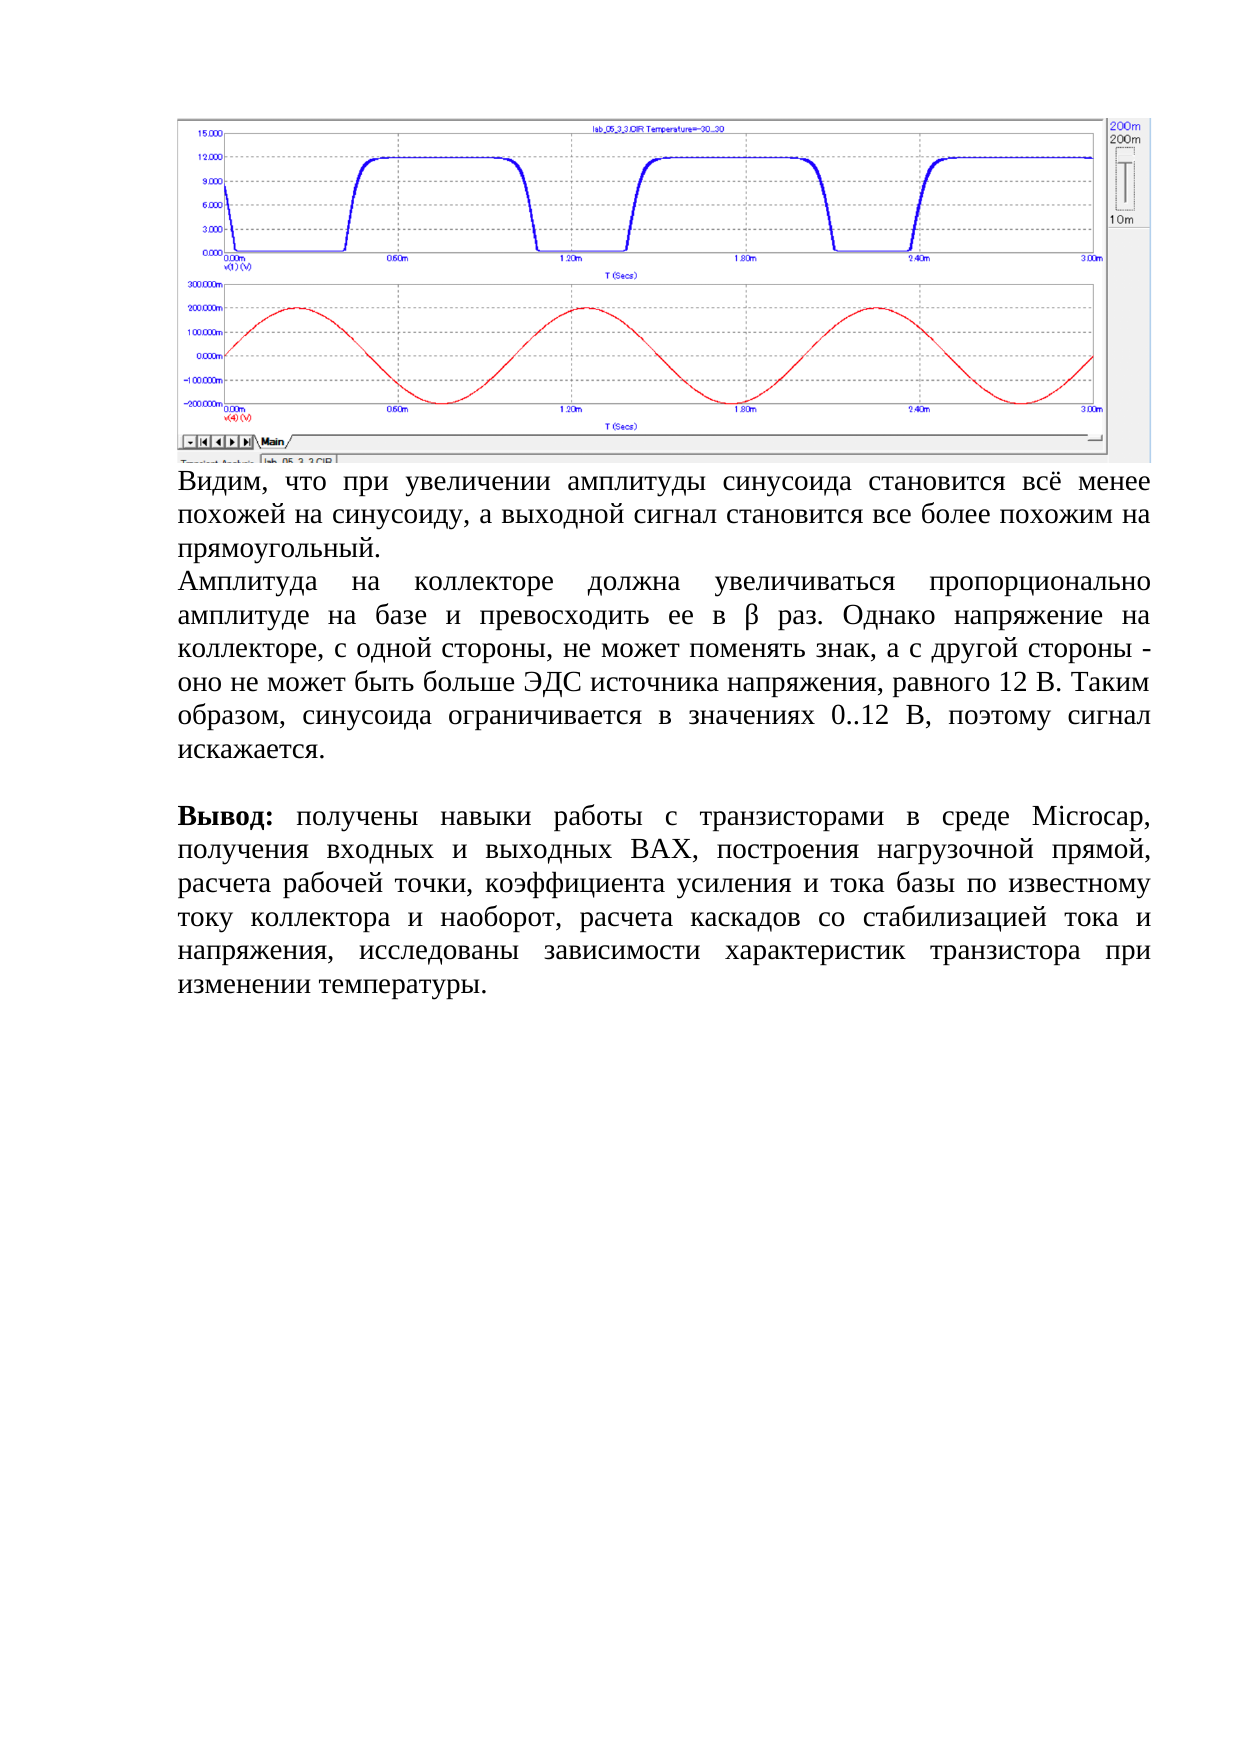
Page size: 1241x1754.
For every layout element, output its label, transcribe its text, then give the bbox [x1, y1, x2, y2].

picture [177, 118, 1152, 463]
text Амплитуда на коллекторе должна увеличиваться пропорционально амплитуде на базе и превосходить ее в β раз. Однако напряжение на коллекторе, с одной стороны, не может поменять знак, а с другой стороны - оно не может быть больше ЭДС источника напряжения, равного 12 В. Таким образом, синусоида ограничивается в значениях 0..12 В, поэтому сигнал искажается. [177, 563, 1152, 764]
text Видим, что при увеличении амплитуды синусоида становится всё менее похожей на синусоиду, а выходной сигнал становится все более похожим на прямоугольный. [177, 463, 1152, 563]
text Вывод: получены навыки работы с транзисторами в среде Microcap, получения входных и выходных ВАХ, построения нагрузочной прямой, расчета рабочей точки, коэффициента усиления и тока базы по известному току коллектора и наоборот, расчета каскадов со стабилизацией тока и напряжения, исследованы зависимости характеристик транзистора при изменении температуры. [177, 798, 1152, 999]
